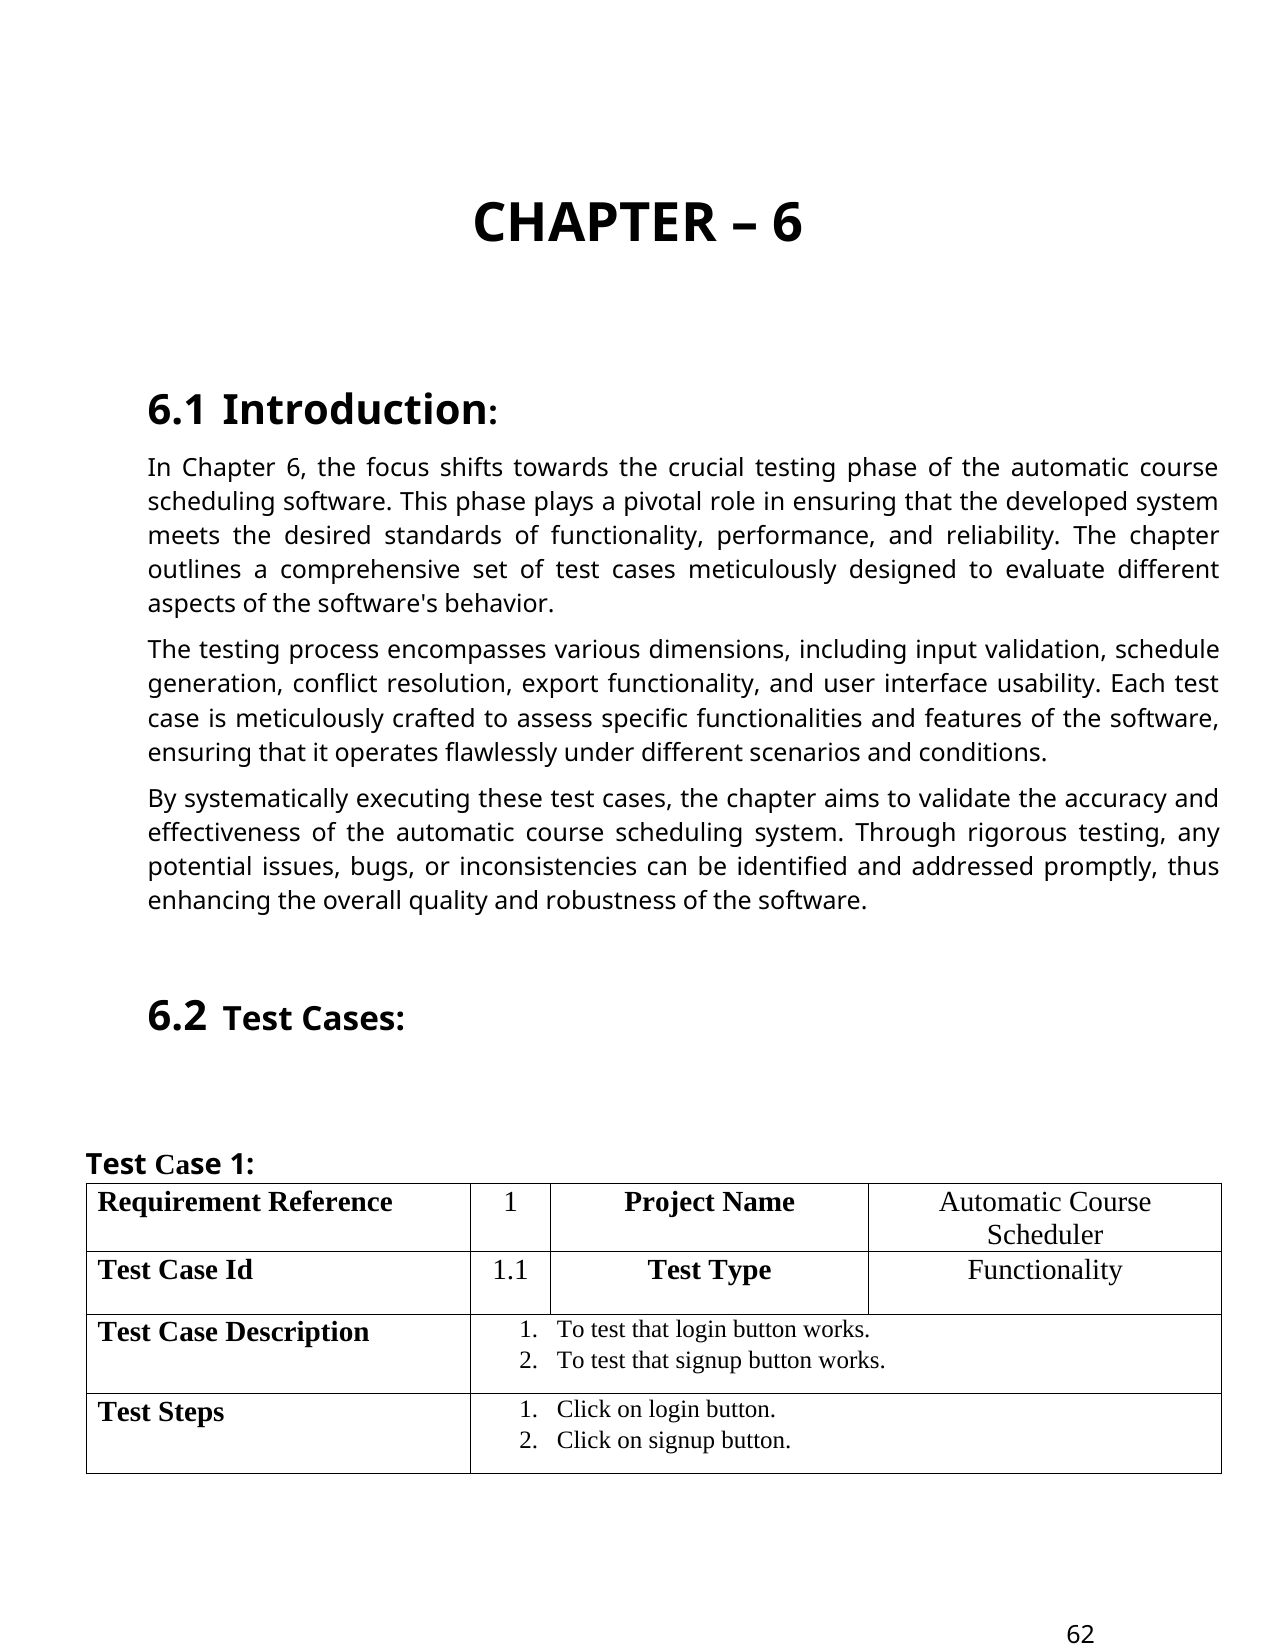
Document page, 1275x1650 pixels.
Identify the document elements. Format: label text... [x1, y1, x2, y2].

subtitle CHAPTER – 6 [198, 184, 1077, 257]
subtitle Test Cases: [147, 986, 1221, 1043]
table_header Automatic Course Scheduler [869, 1184, 1221, 1251]
text The testing process encompasses various dimensions, including input validation, schedule generation, conflict resolution, export functionality, and user interface usability. Each test case is meticulously crafted to assess specific functionalities and features of the software, ensuring that it operates flawlessly under different scenarios and conditions. [147, 632, 1221, 768]
table_cell Test Steps [87, 1394, 470, 1473]
text By systematically executing these test cases, the chapter aims to validate the accuracy and effectiveness of the automatic course scheduling system. Through rigorous testing, any potential issues, bugs, or inconsistencies can be identified and addressed promptly, thus enhancing the overall quality and robustness of the software. [147, 781, 1221, 917]
text In Chapter 6, the focus shifts towards the crucial testing phase of the automatic course scheduling software. This phase plays a pivotal role in ensuring that the developed system meets the desired standards of functionality, performance, and reliability. The chapter outlines a comprehensive set of test cases meticulously designed to evaluate different aspects of the software's behavior. [147, 449, 1221, 619]
table_cell To test that login button works. To test that signup button works. [471, 1315, 1221, 1393]
table_header 1 [471, 1184, 550, 1251]
table_cell 1.1 [471, 1252, 550, 1313]
table_cell Test Case Id [87, 1252, 470, 1313]
table_cell Test Case Description [87, 1315, 470, 1393]
table_header Project Name [551, 1184, 868, 1251]
table_cell Functionality [869, 1252, 1221, 1313]
table_header Requirement Reference [87, 1184, 470, 1251]
subtitle Introduction: [147, 380, 1221, 437]
table_cell Click on login button. Click on signup button. [471, 1394, 1221, 1473]
text Test Case 1: [85, 1143, 1221, 1183]
table_cell Test Type [551, 1252, 868, 1313]
